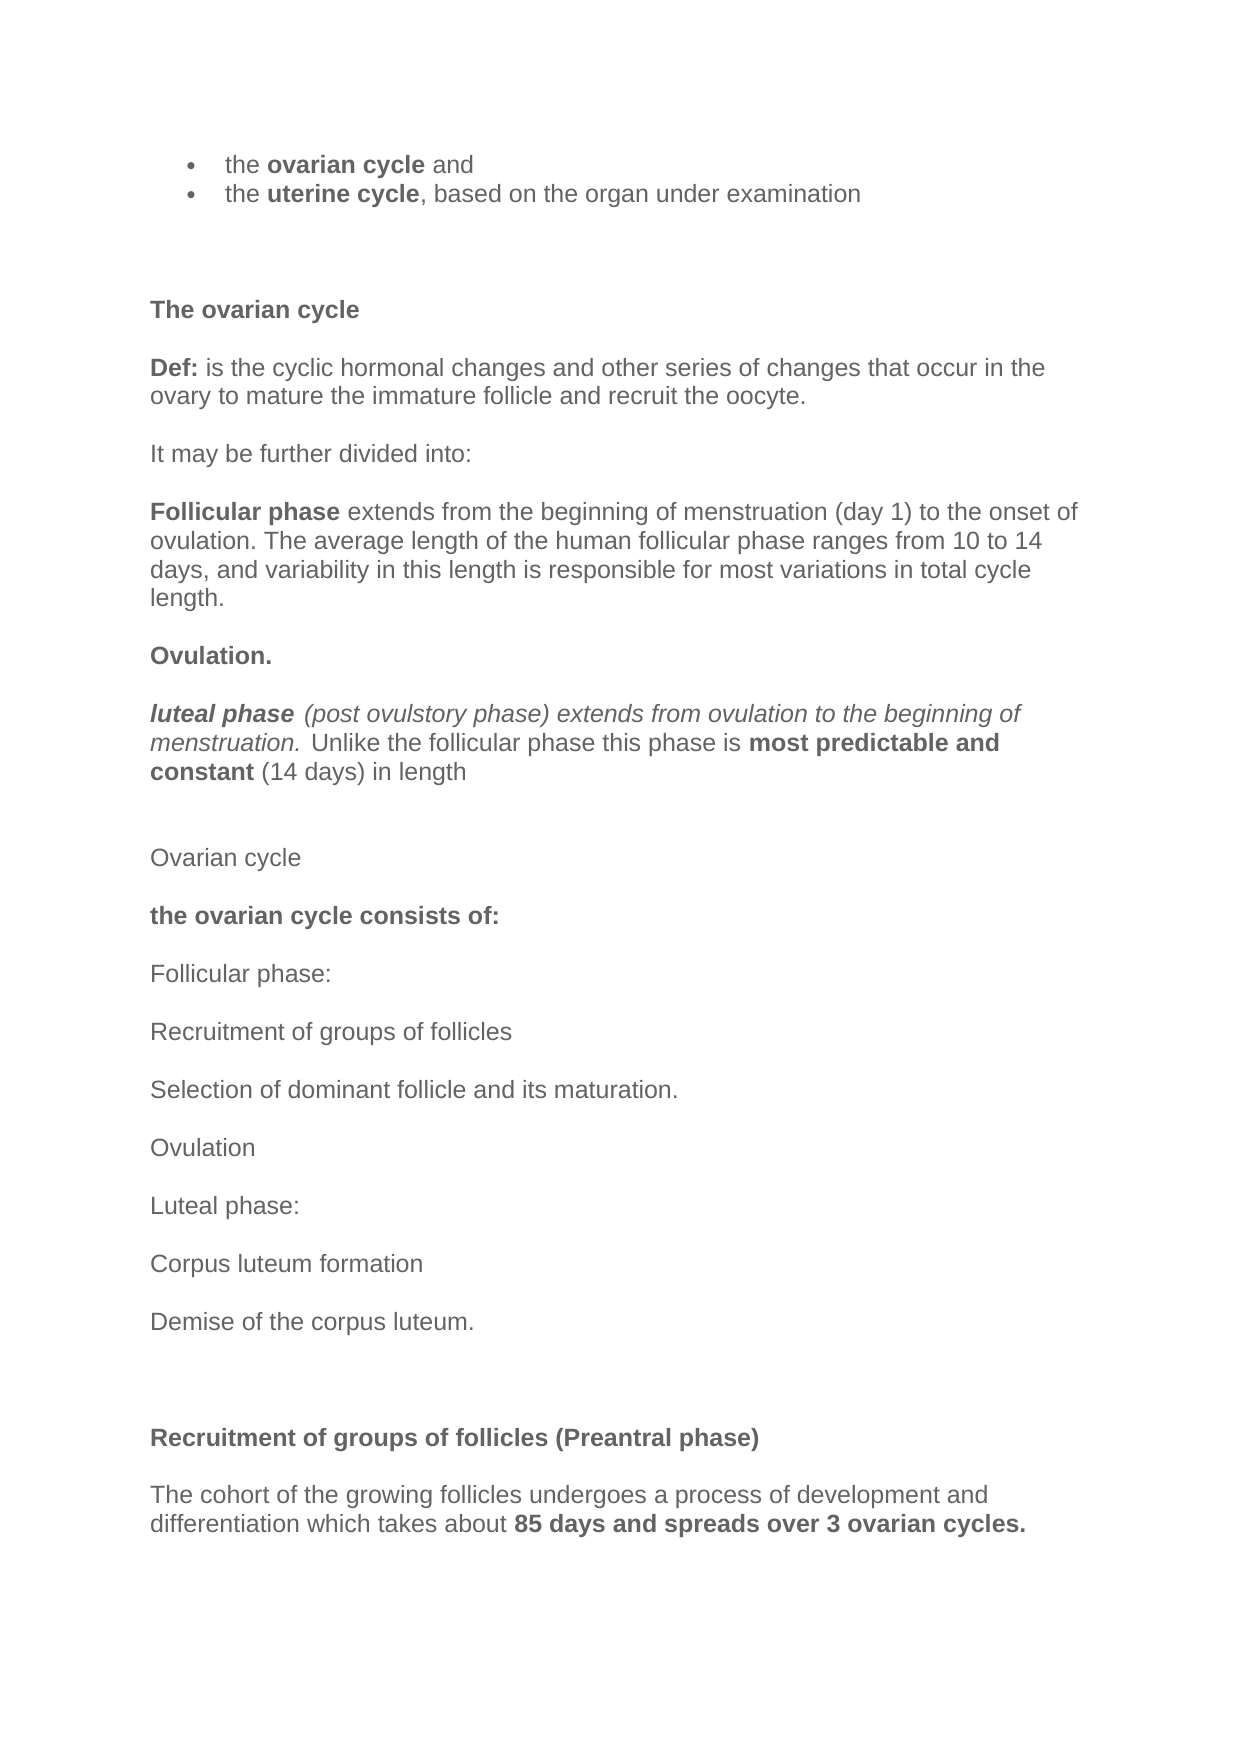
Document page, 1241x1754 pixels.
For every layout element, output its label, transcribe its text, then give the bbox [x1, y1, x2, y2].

text The cohort of the growing follicles undergoes a process of development and differentiation which takes about 85 days and spreads over 3 ovarian cycles. [150, 1480, 1090, 1538]
text Recruitment of groups of follicles [150, 1017, 1090, 1046]
text The ovarian cycle [150, 294, 1090, 323]
text Follicular phase: [150, 959, 1090, 988]
text Ovulation [150, 1133, 1090, 1162]
text Luteal phase: [150, 1191, 1090, 1219]
text It may be further divided into: [150, 439, 1090, 468]
text Follicular phase extends from the beginning of menstruation (day 1) to the onset of ovulation. The average length of the human follicular phase ranges from 10 to 14 days, and variability in this length is responsible for most variations in total cycle length. [150, 497, 1090, 612]
text Def: is the cyclic hormonal changes and other series of changes that occur in the ovary to mature the immature follicle and recruit the oocyte. [150, 352, 1090, 410]
text Selection of dominant follicle and its maturation. [150, 1075, 1090, 1104]
text Demise of the corpus luteum. [150, 1307, 1090, 1335]
text Ovulation. [150, 641, 1090, 670]
list the uterine cycle, based on the organ under examination [187, 179, 1090, 207]
text Recruitment of groups of follicles (Preantral phase) [150, 1422, 1090, 1451]
text Corpus luteum formation [150, 1249, 1090, 1277]
list the ovarian cycle and [187, 150, 1090, 179]
text luteal phase (post ovulstory phase) extends from ovulation to the beginning of menstruation. Unlike the follicular phase this phase is most predictable and constant (14 days) in length [150, 699, 1090, 785]
text Ovarian cycle [150, 843, 1090, 872]
text the ovarian cycle consists of: [150, 901, 1090, 930]
